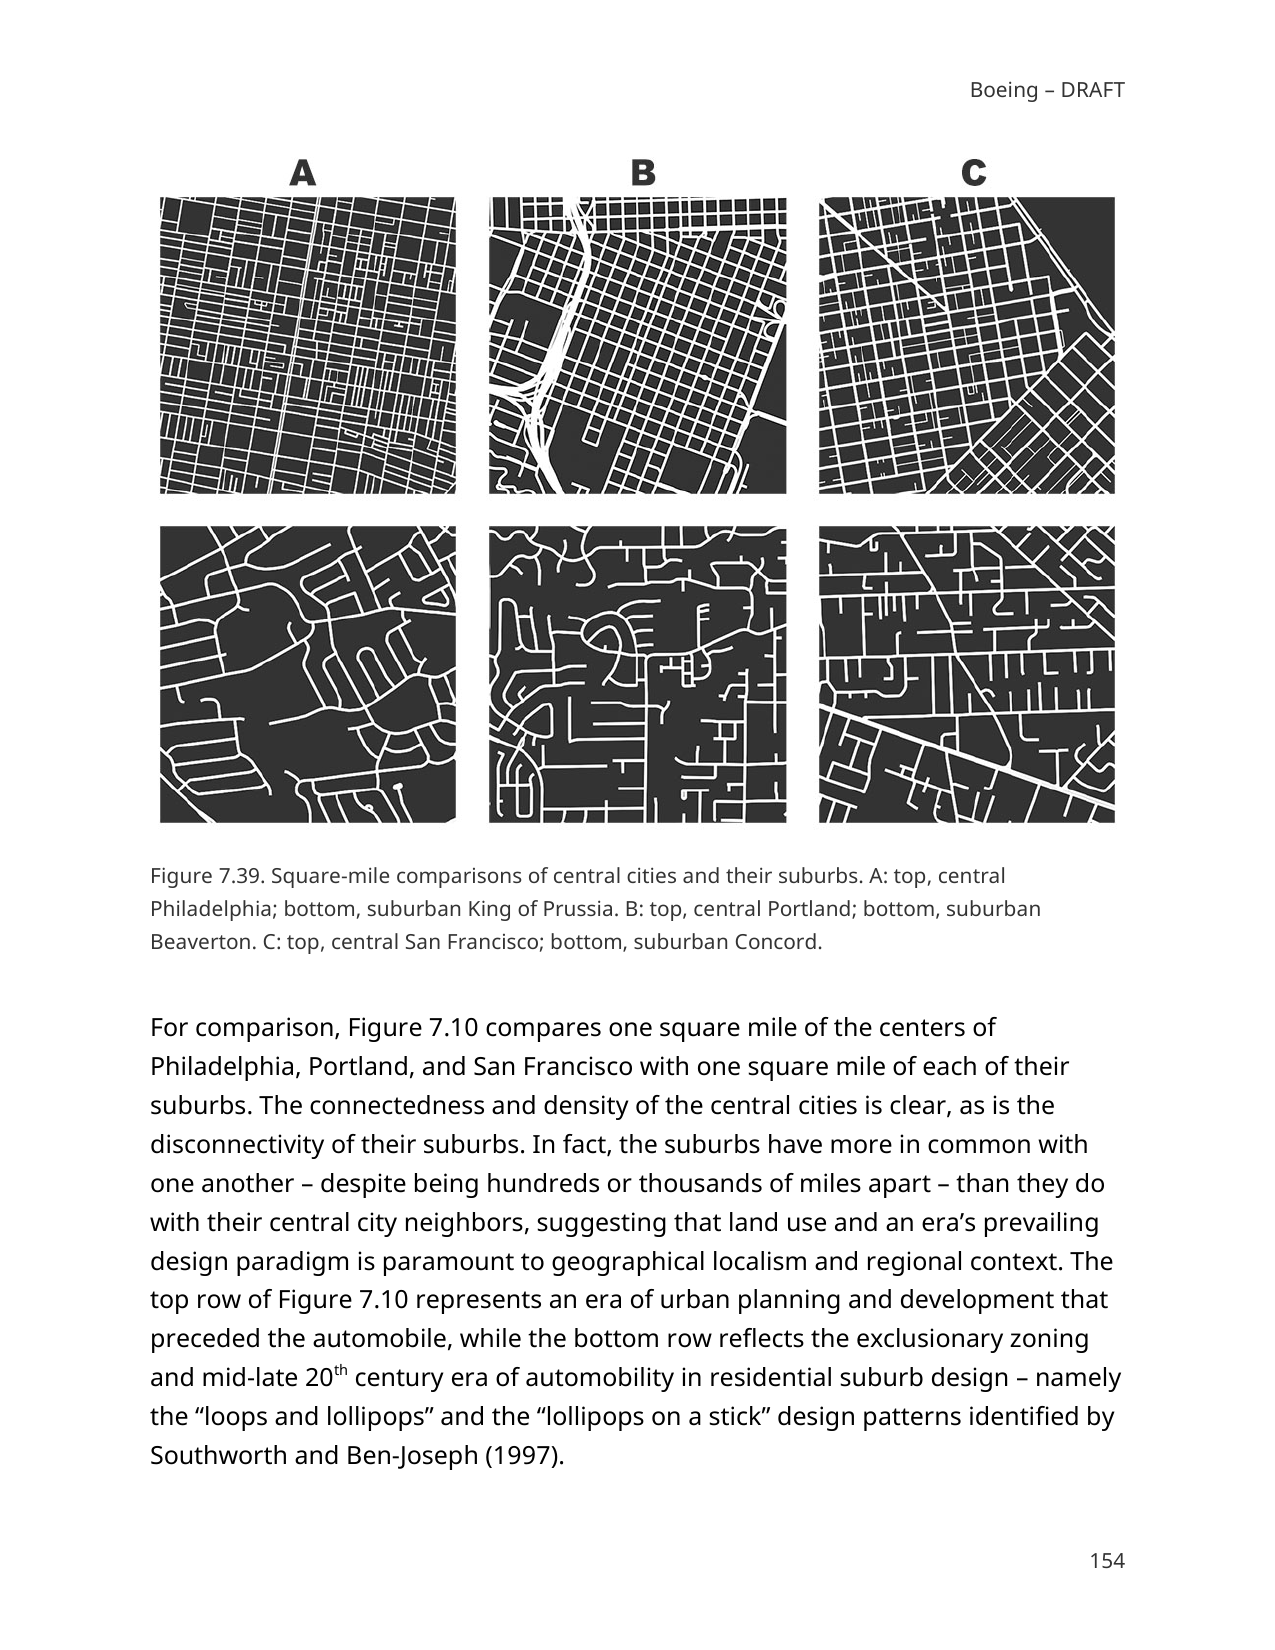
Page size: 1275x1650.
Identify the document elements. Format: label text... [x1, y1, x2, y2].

picture [150, 150, 1124, 832]
text For comparison, Figure 7.10 compares one square mile of the centers of Philadelphia, Portland, and San Francisco with one square mile of each of their suburbs. The connectedness and density of the central cities is clear, as is the disconnectivity of their suburbs. In fact, the suburbs have more in common with one another – despite being hundreds or thousands of miles apart – than they do with their central city neighbors, suggesting that land use and an era’s prevailing design paradigm is paramount to geographical localism and regional context. The top row of Figure 7.10 represents an era of urban planning and development that preceded the automobile, while the bottom row reflects the exclusionary zoning and mid-late 20th century era of automobility in residential suburb design – namely the “loops and lollipops” and the “lollipops on a stick” design patterns identified by Southworth and Ben-Joseph (1997). [150, 1010, 1125, 1472]
